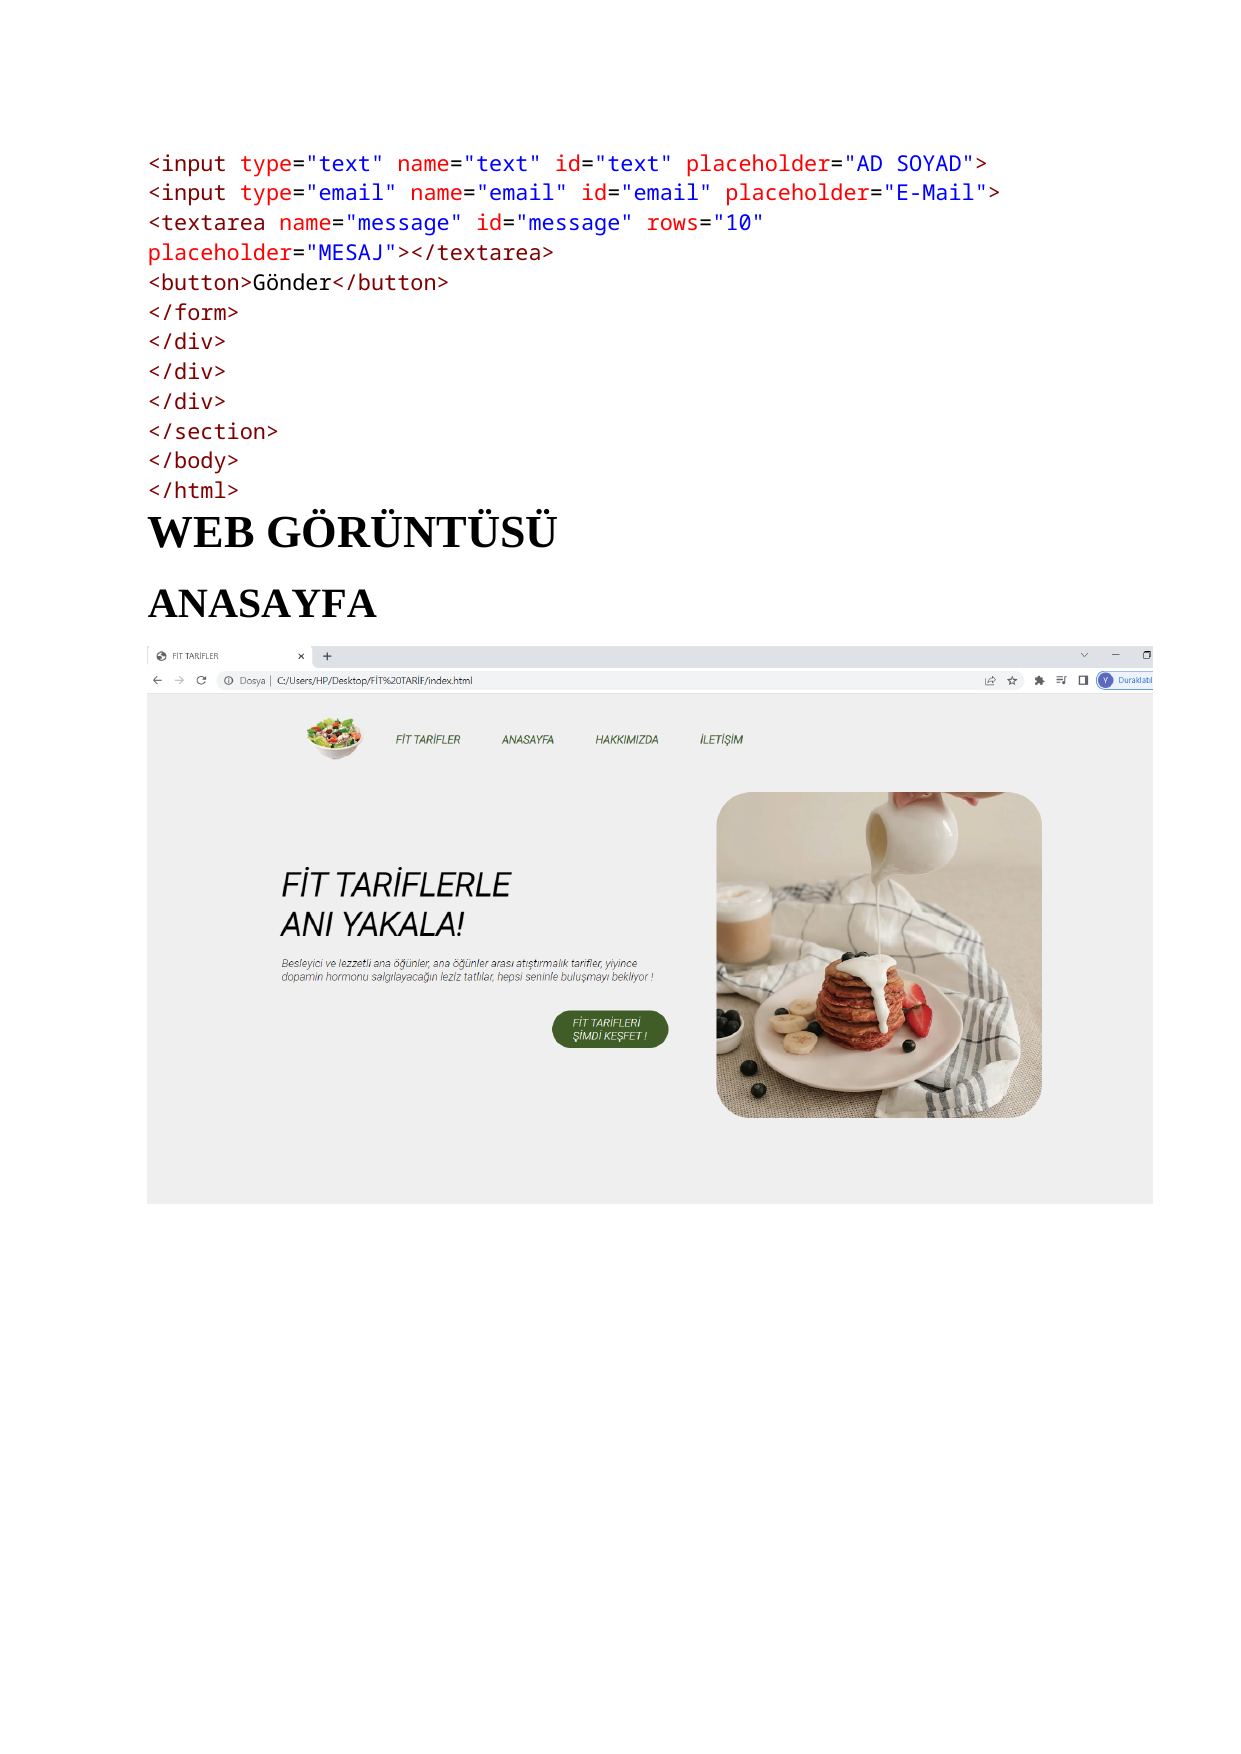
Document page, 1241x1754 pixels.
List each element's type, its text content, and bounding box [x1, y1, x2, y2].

text <input type="text" name="text" id="text" placeholder="AD SOYAD"> [148, 148, 1093, 177]
text ANASAYFA [148, 579, 1093, 627]
text <button>Gönder</button> [148, 267, 1093, 297]
text </section> [148, 416, 1093, 446]
text </html> [148, 475, 1093, 505]
text <textarea name="message" id="message" rows="10" placeholder="MESAJ"></textarea> [148, 207, 1093, 267]
text <input type="email" name="email" id="email" placeholder="E-Mail"> [148, 177, 1093, 207]
text </form> [148, 297, 1093, 326]
text </body> [148, 446, 1093, 475]
text WEB GÖRÜNTÜSÜ [148, 505, 1093, 558]
text </div> [148, 356, 1093, 386]
text </div> [148, 386, 1093, 416]
text </div> [148, 326, 1093, 356]
picture [147, 646, 1153, 1204]
